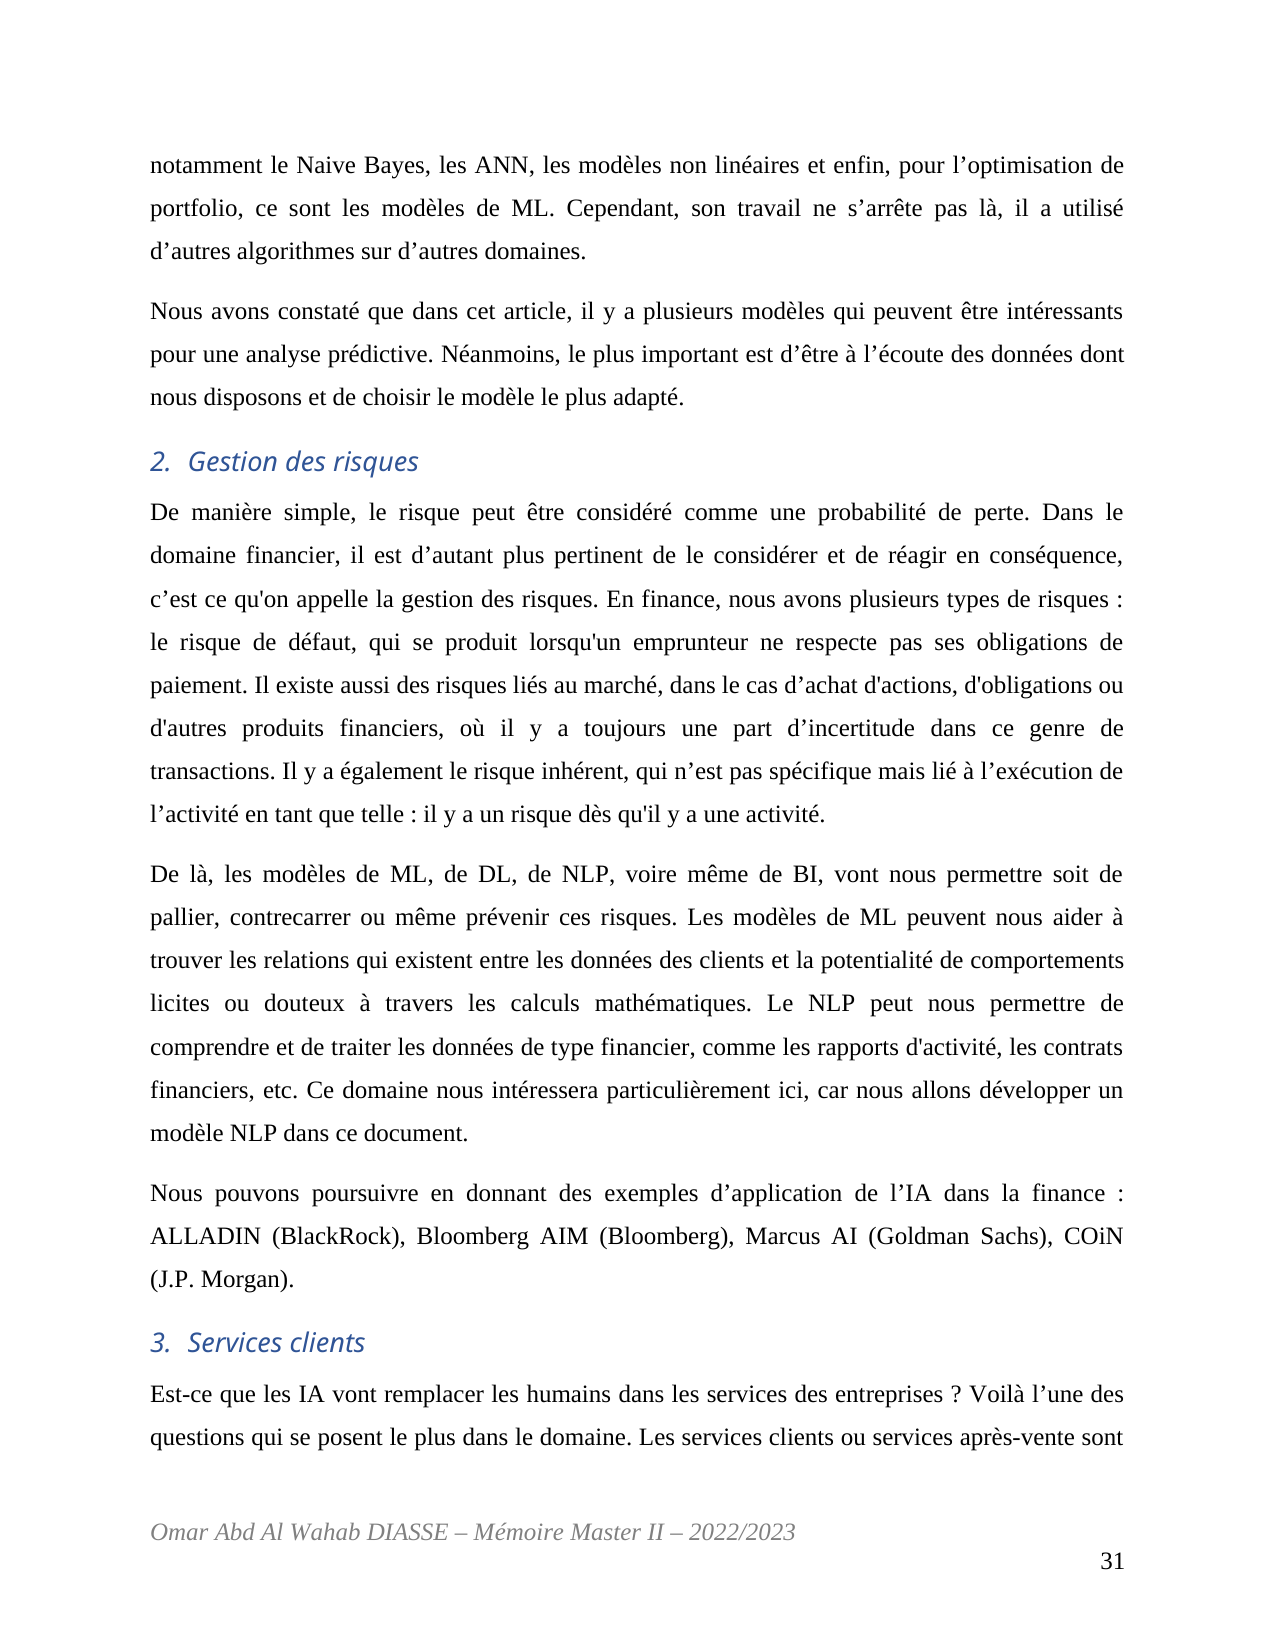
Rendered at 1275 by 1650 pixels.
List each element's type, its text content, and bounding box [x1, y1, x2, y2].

text De manière simple, le risque peut être considéré comme une probabilité de perte. Dans le domaine financier, il est d’autant plus pertinent de le considérer et de réagir en conséquence, c’est ce qu'on appelle la gestion des risques. En finance, nous avons plusieurs types de risques : le risque de défaut, qui se produit lorsqu'un emprunteur ne respecte pas ses obligations de paiement. Il existe aussi des risques liés au marché, dans le cas d’achat d'actions, d'obligations ou d'autres produits financiers, où il y a toujours une part d’incertitude dans ce genre de transactions. Il y a également le risque inhérent, qui n’est pas spécifique mais lié à l’exécution de l’activité en tant que telle : il y a un risque dès qu'il y a une activité. [150, 497, 1125, 828]
subtitle Gestion des risques [150, 442, 1125, 479]
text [150, 150, 1125, 265]
subtitle Services clients [150, 1324, 1125, 1361]
text Nous pouvons poursuivre en donnant des exemples d’application de l’IA dans la finance : ALLADIN (BlackRock), Bloomberg AIM (Bloomberg), Marcus AI (Goldman Sachs), COiN (J.P. Morgan). [150, 1178, 1125, 1293]
text Nous avons constaté que dans cet article, il y a plusieurs modèles qui peuvent être intéressants pour une analyse prédictive. Néanmoins, le plus important est d’être à l’écoute des données dont nous disposons et de choisir le modèle le plus adapté. [150, 296, 1125, 411]
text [150, 1379, 1125, 1451]
text De là, les modèles de ML, de DL, de NLP, voire même de BI, vont nous permettre soit de pallier, contrecarrer ou même prévenir ces risques. Les modèles de ML peuvent nous aider à trouver les relations qui existent entre les données des clients et la potentialité de comportements licites ou douteux à travers les calculs mathématiques. Le NLP peut nous permettre de comprendre et de traiter les données de type financier, comme les rapports d'activité, les contrats financiers, etc. Ce domaine nous intéressera particulièrement ici, car nous allons développer un modèle NLP dans ce document. [150, 859, 1125, 1147]
